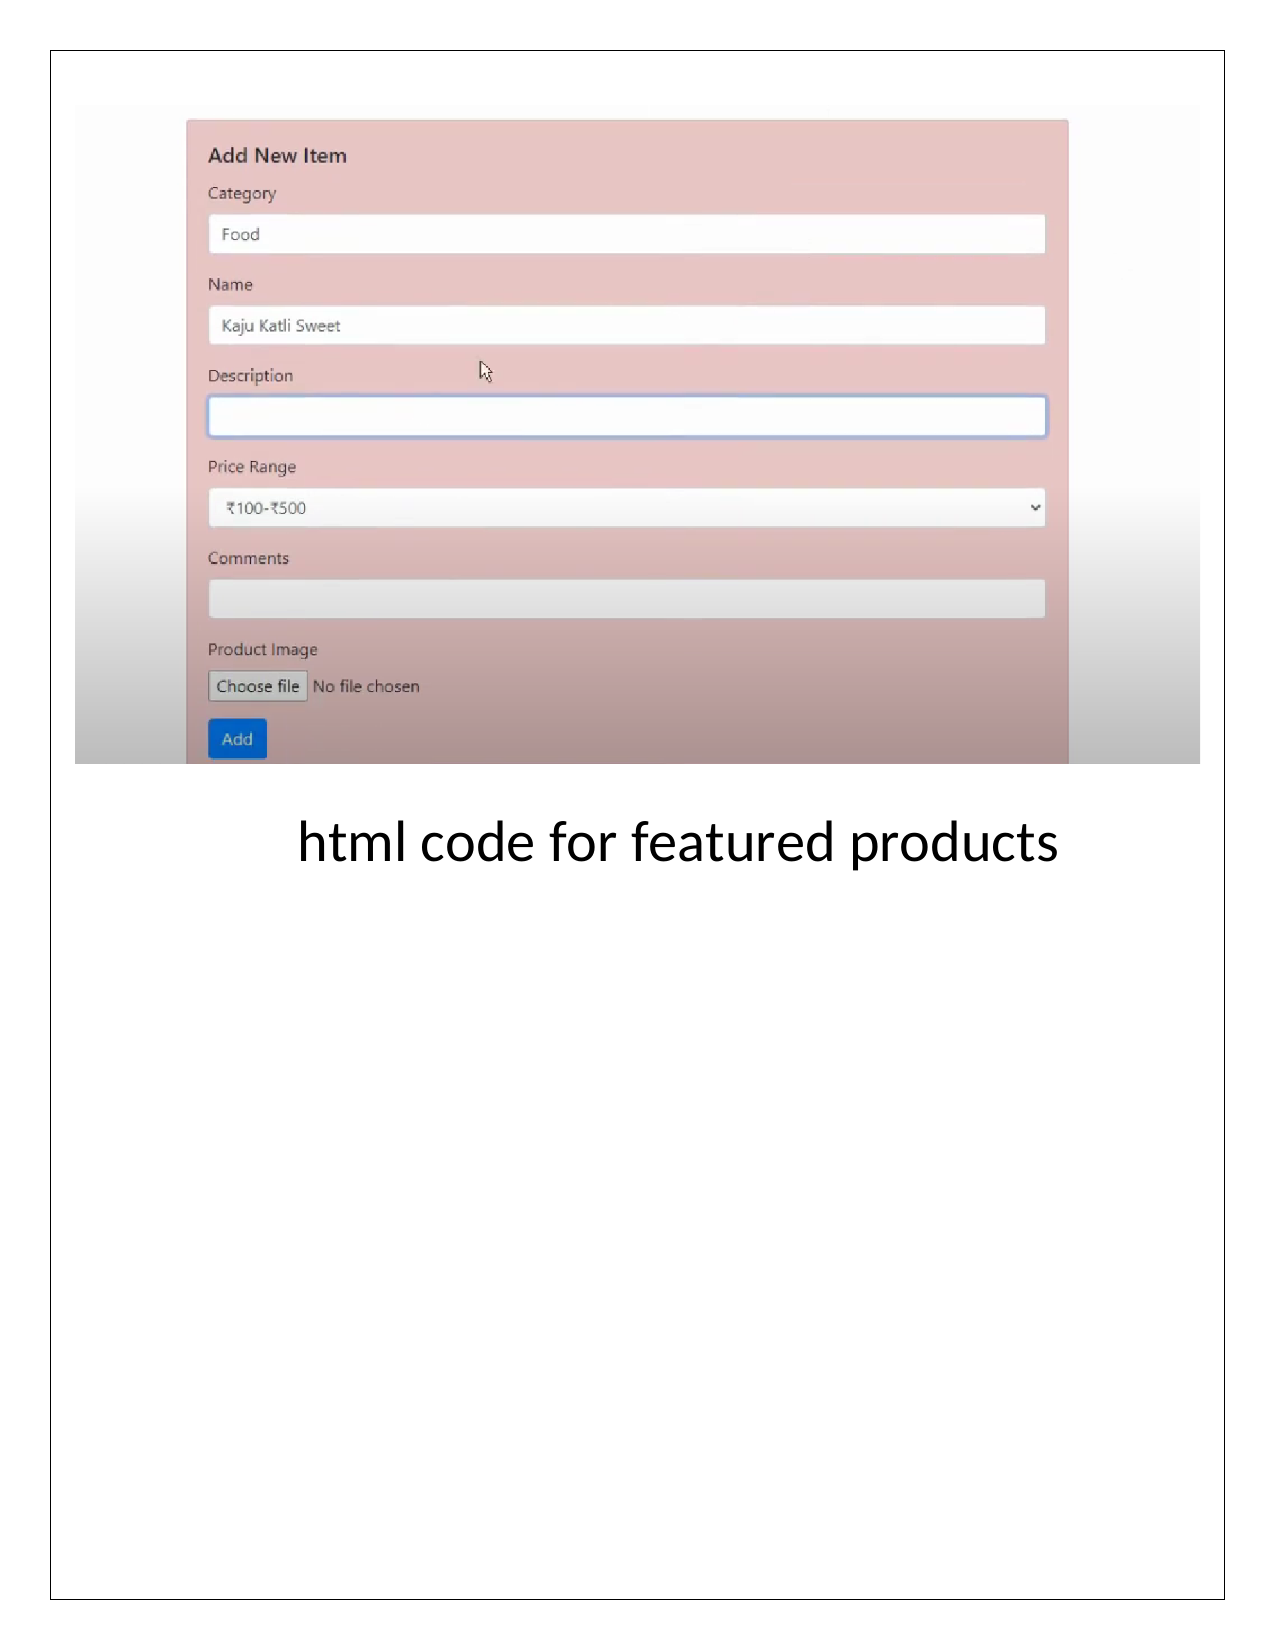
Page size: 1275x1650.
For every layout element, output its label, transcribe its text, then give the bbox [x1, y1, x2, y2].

picture [75, 105, 1200, 764]
text html code for featured products [75, 771, 1200, 876]
